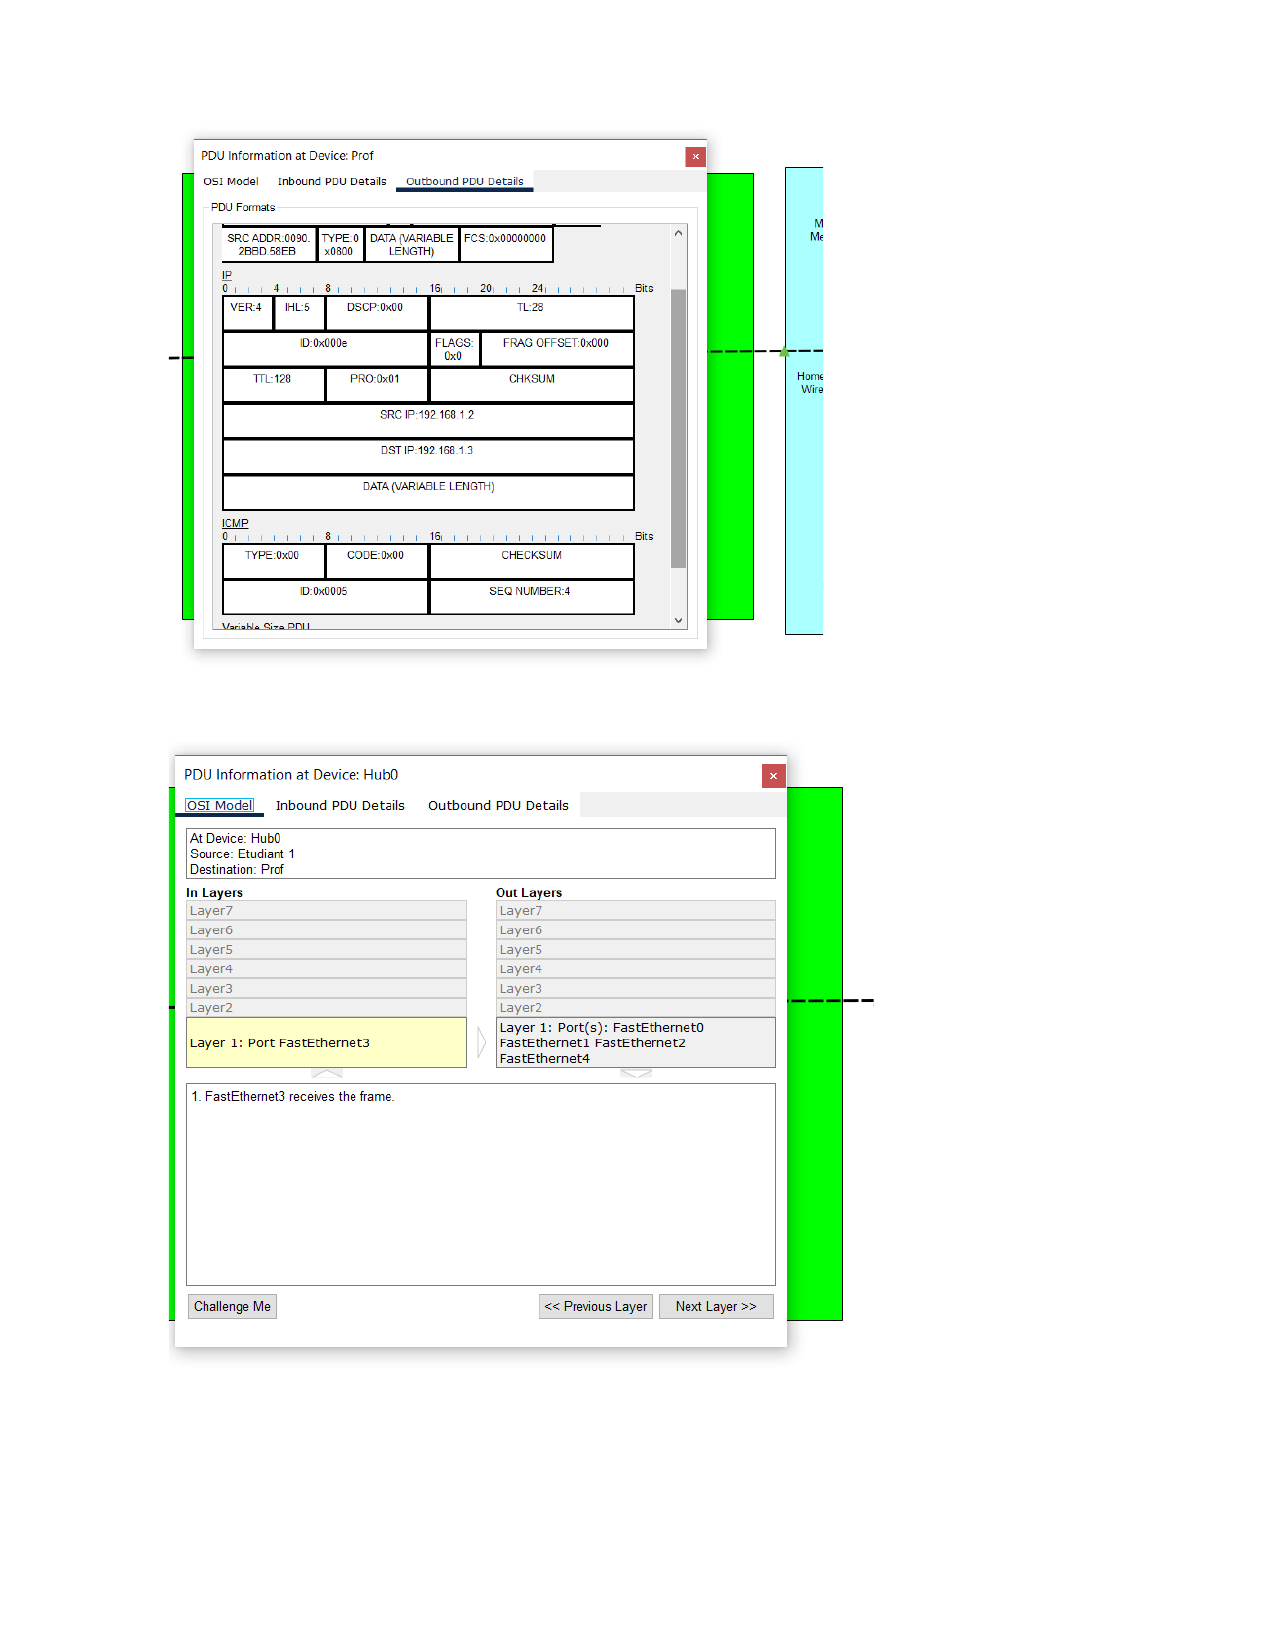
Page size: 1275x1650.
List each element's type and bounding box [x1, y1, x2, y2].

picture [168, 742, 874, 1375]
picture [168, 121, 824, 676]
